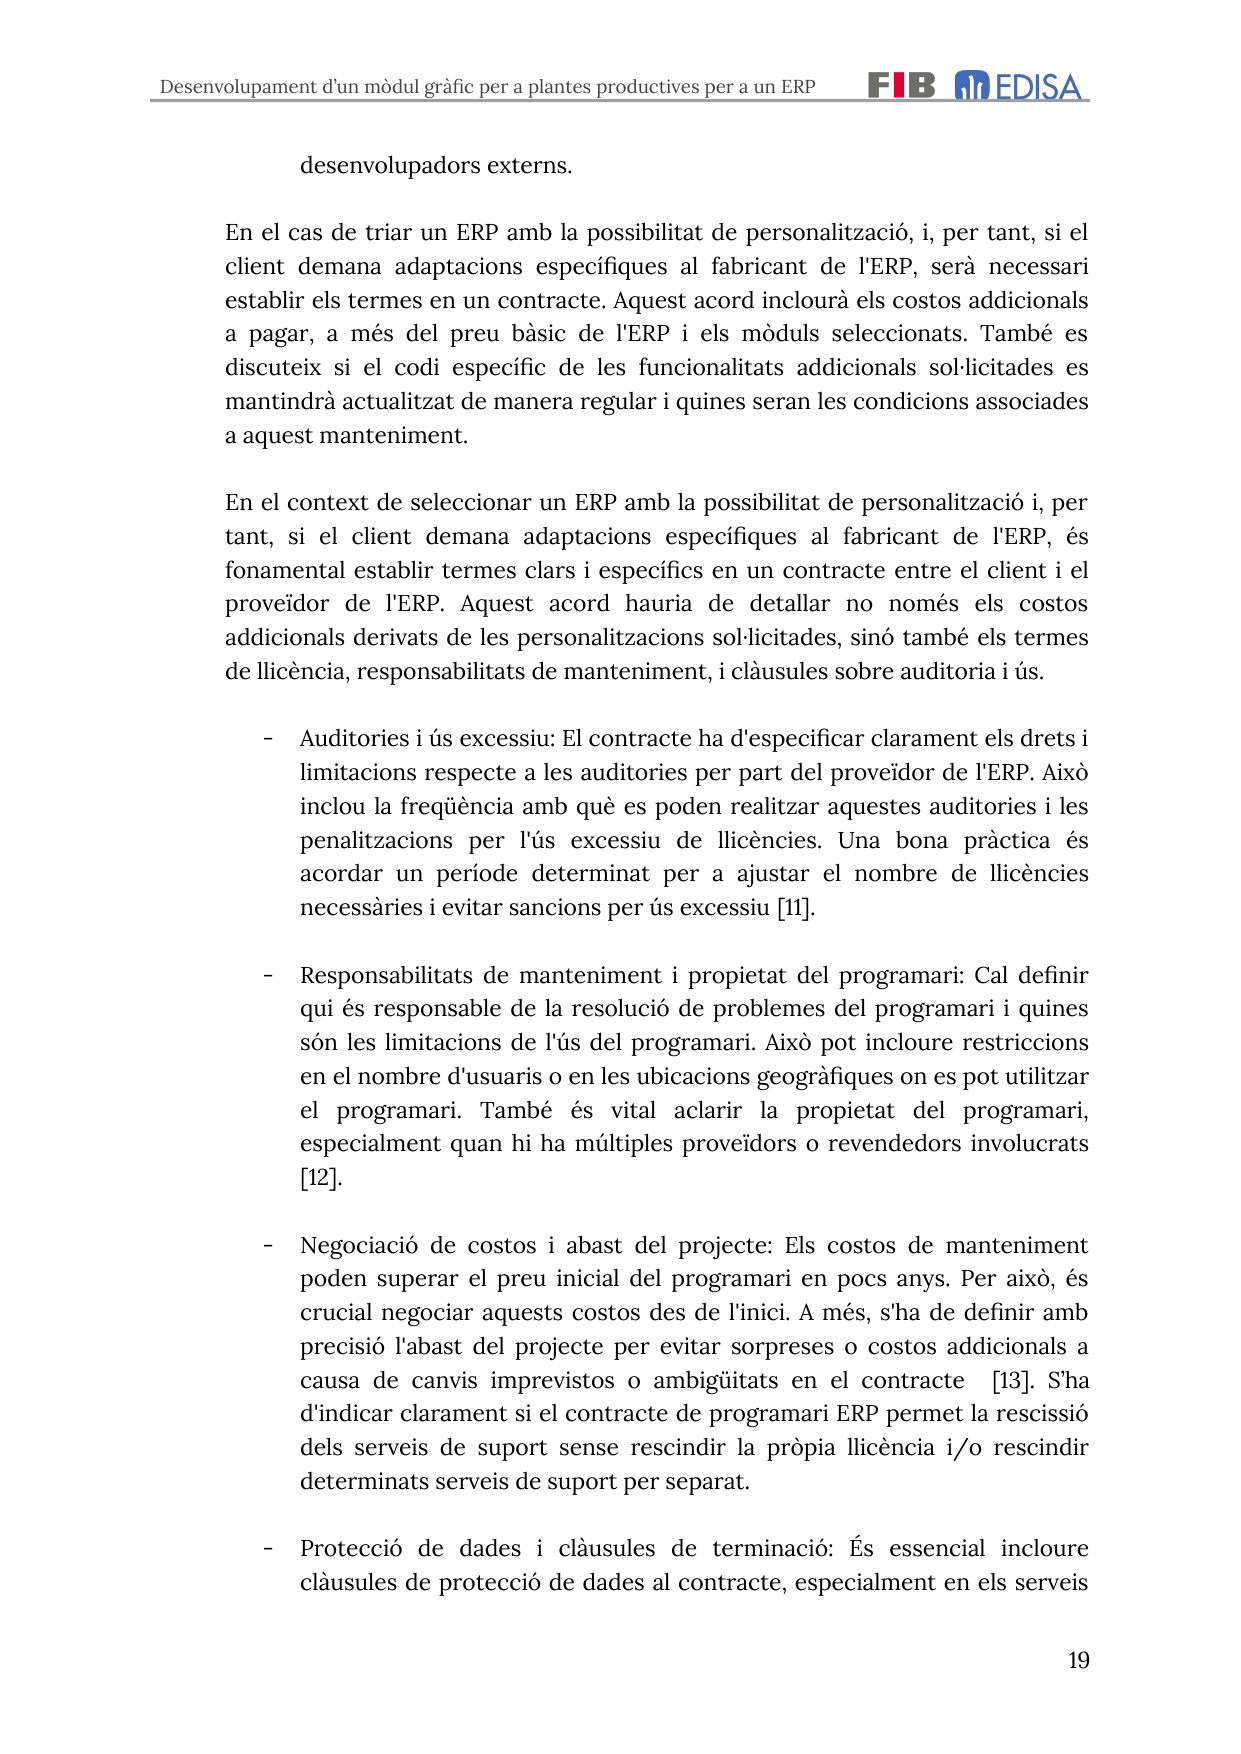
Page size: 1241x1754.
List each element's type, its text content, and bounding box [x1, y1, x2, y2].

text En el cas de triar un ERP amb la possibilitat de personalització, i, per tant, si el client demana adaptacions específiques al fabricant de l'ERP, serà necessari establir els termes en un contracte. Aquest acord inclourà els costos addicionals a pagar, a més del preu bàsic de l'ERP i els mòduls seleccionats. També es discuteix si el codi específic de les funcionalitats addicionals sol·licitades es mantindrà actualitzat de manera regular i quines seran les condicions associades a aquest manteniment. [225, 217, 1090, 449]
picture [954, 70, 1082, 98]
text En el context de seleccionar un ERP amb la possibilitat de personalització i, per tant, si el client demana adaptacions específiques al fabricant de l'ERP, és fonamental establir termes clars i específics en un contracte entre el client i el proveïdor de l'ERP. Aquest acord hauria de detallar no només els costos addicionals derivats de les personalitzacions sol·licitades, sinó també els termes de llicència, responsabilitats de manteniment, i clàusules sobre auditoria i ús. [225, 487, 1090, 686]
list Negociació de costos i abast del projecte: Els costos de manteniment poden superar el preu inicial del programari en pocs anys. Per això, és crucial negociar aquests costos des de l'inici. A més, s'ha de definir amb precisió l'abast del projecte per evitar sorpreses o costos addicionals a causa de canvis imprevistos o ambigüitats en el contracte [13]. S’ha d'indicar clarament si el contracte de programari ERP permet la rescissió dels serveis de suport sense rescindir la pròpia llicència i/o rescindir determinats serveis de suport per separat. [262, 1230, 1090, 1496]
list Auditories i ús excessiu: El contracte ha d'especificar clarament els drets i limitacions respecte a les auditories per part del proveïdor de l'ERP. Això inclou la freqüència amb què es poden realitzar aquestes auditories i les penalitzacions per l'ús excessiu de llicències. Una bona pràctica és acordar un període determinat per a ajustar el nombre de llicències necessàries i evitar sancions per ús excessiu​​ [11]. [262, 724, 1090, 922]
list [262, 150, 1090, 179]
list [262, 1534, 1090, 1597]
picture [857, 70, 938, 98]
list Responsabilitats de manteniment i propietat del programari: Cal definir qui és responsable de la resolució de problemes del programari i quines són les limitacions de l'ús del programari. Això pot incloure restriccions en el nombre d'usuaris o en les ubicacions geogràfiques on es pot utilitzar el programari. També és vital aclarir la propietat del programari, especialment quan hi ha múltiples proveïdors o revendedors involucrats​​ [12]. [262, 960, 1090, 1192]
